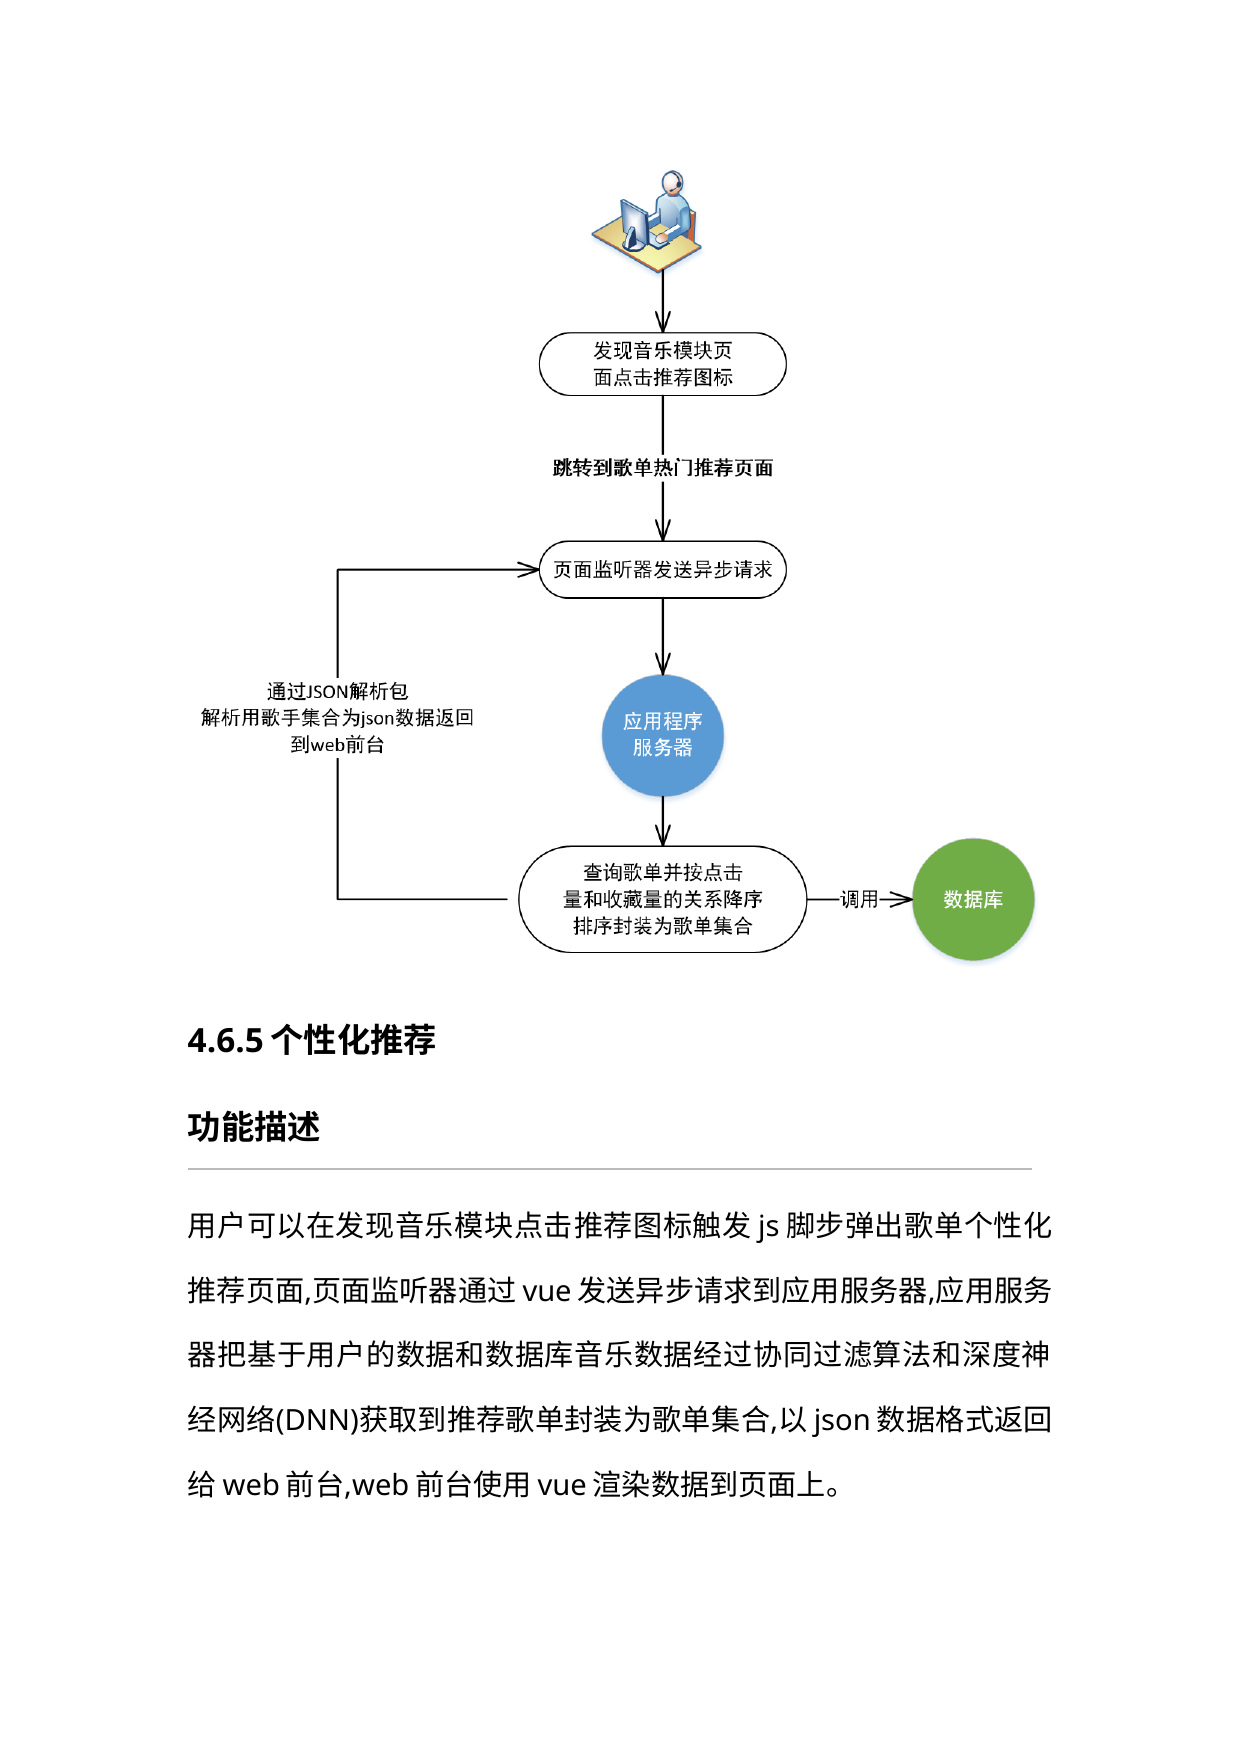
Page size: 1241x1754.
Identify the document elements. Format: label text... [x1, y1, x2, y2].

subtitle 功能描述 [187, 1093, 1032, 1170]
picture [187, 162, 1053, 997]
text 用户可以在发现音乐模块点击推荐图标触发js脚步弹出歌单个性化推荐页面,页面监听器通过vue发送异步请求到应用服务器,应用服务器把基于用户的数据和数据库音乐数据经过协同过滤算法和深度神经网络(DNN)获取到推荐歌单封装为歌单集合,以json数据格式返回给web前台,web前台使用vue渲染数据到页面上。 [187, 1191, 1053, 1516]
text 4.6.5个性化推荐 [187, 1007, 1053, 1072]
